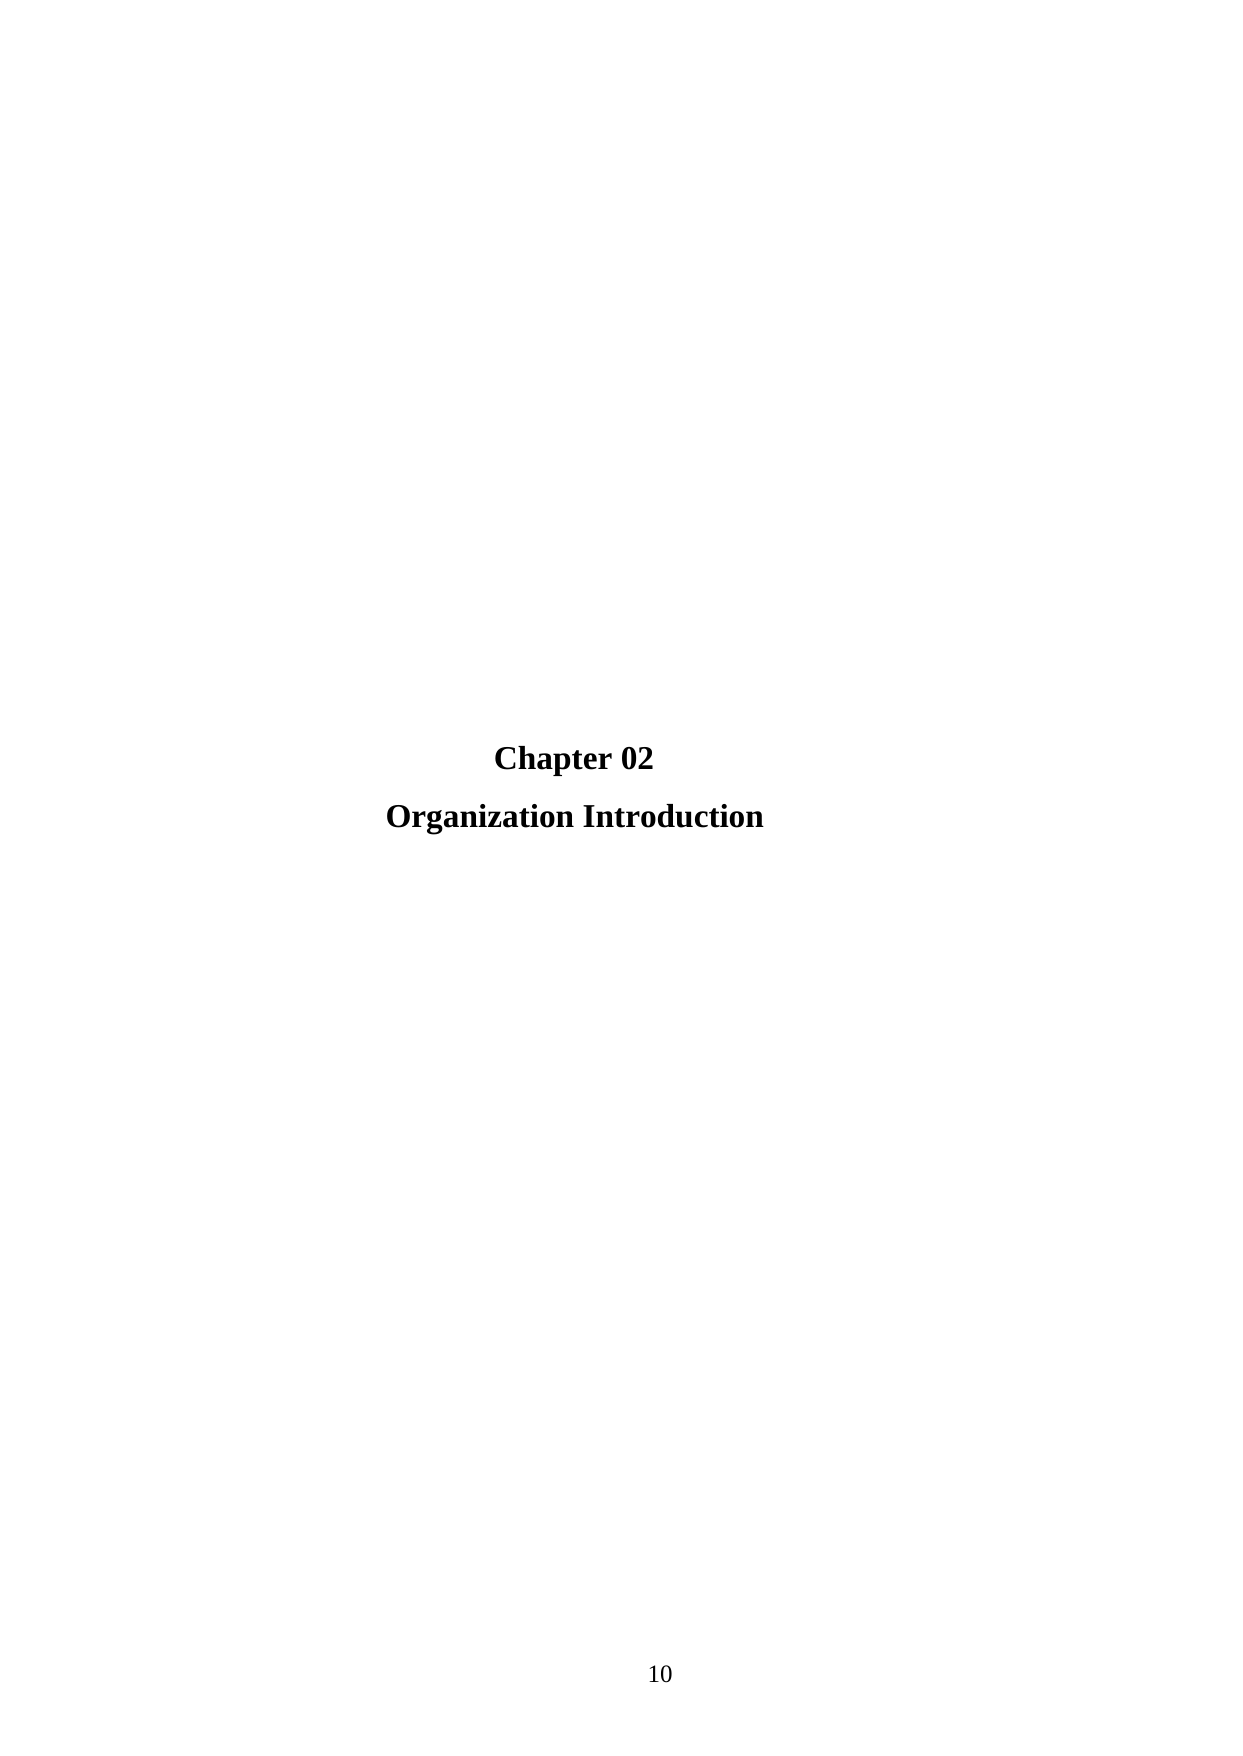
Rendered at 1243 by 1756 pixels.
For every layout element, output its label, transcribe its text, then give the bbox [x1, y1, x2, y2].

subtitle Chapter 02 Organization Introduction [385, 738, 766, 834]
